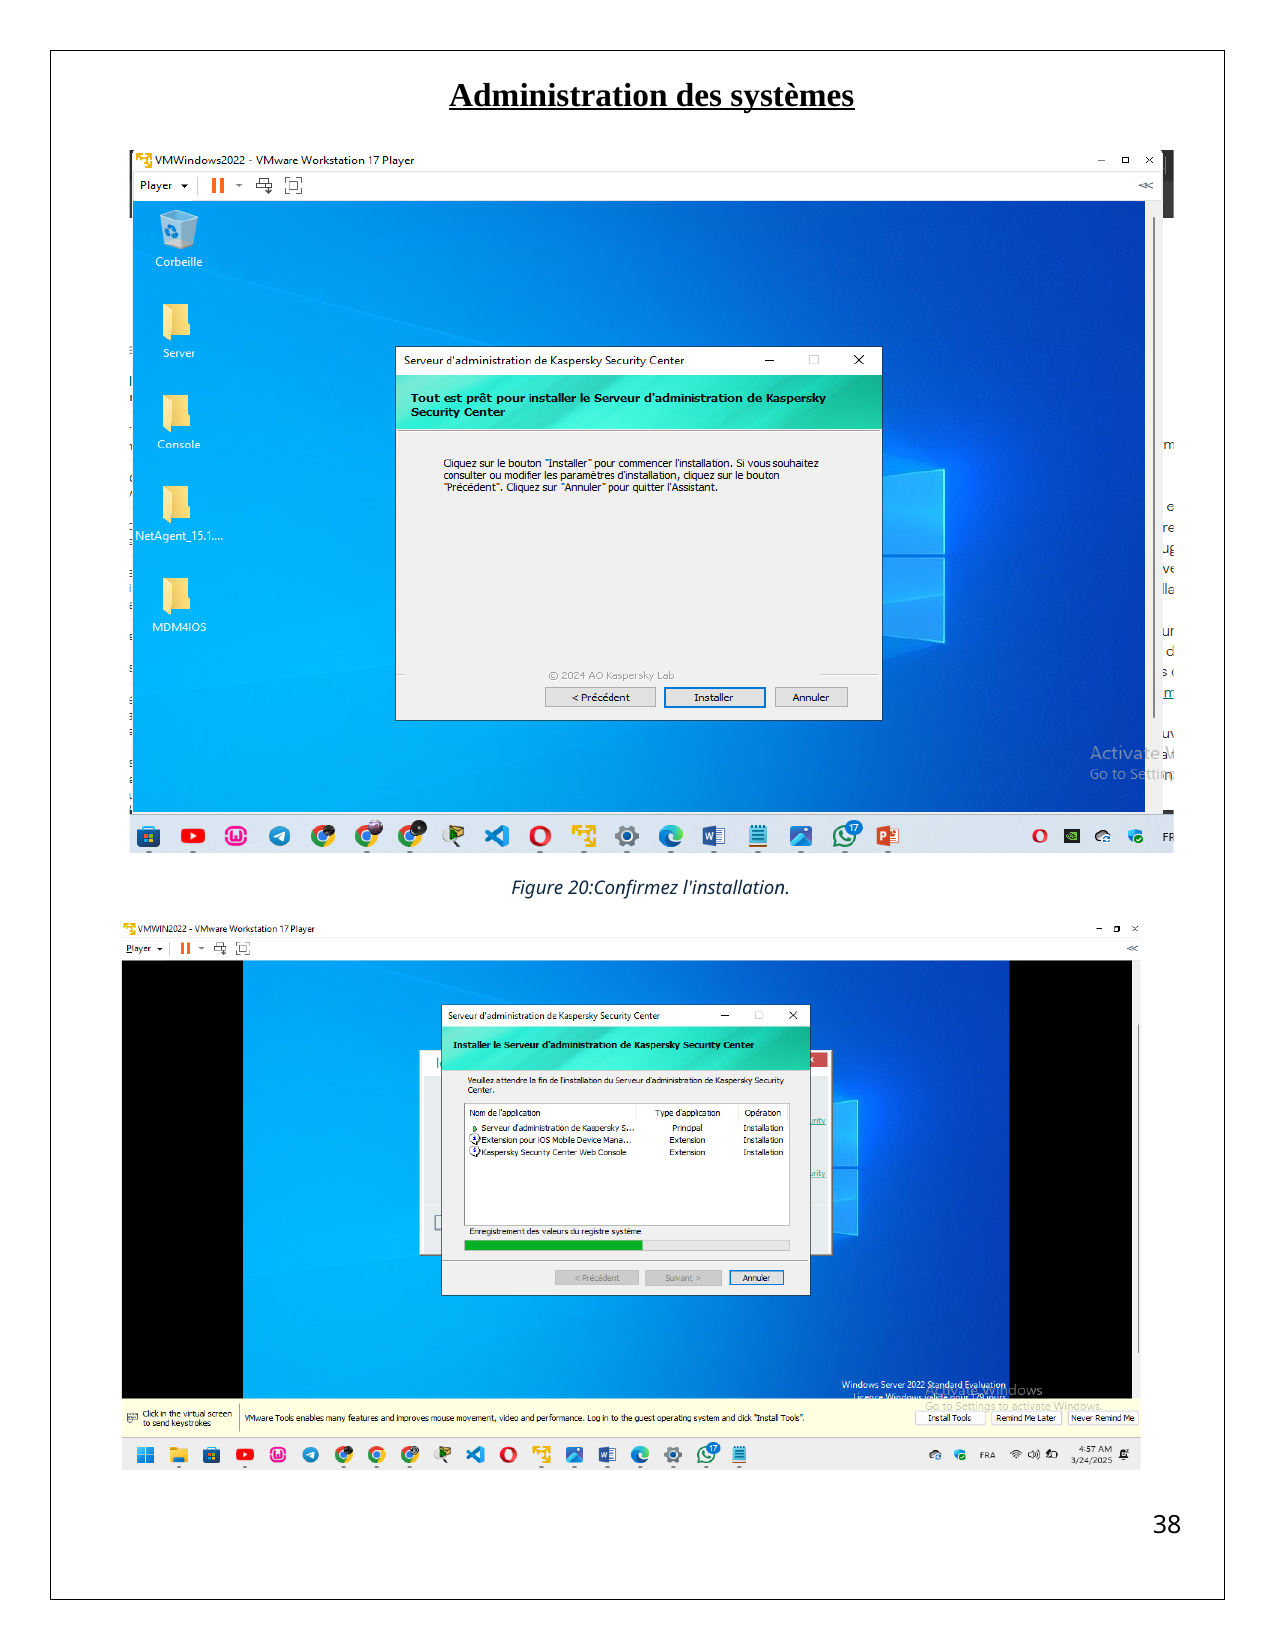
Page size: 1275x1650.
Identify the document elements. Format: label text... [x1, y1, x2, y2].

picture [121, 921, 1141, 1470]
picture [129, 150, 1174, 853]
text Figure 20:Confirmez l'installation. [122, 874, 1181, 900]
